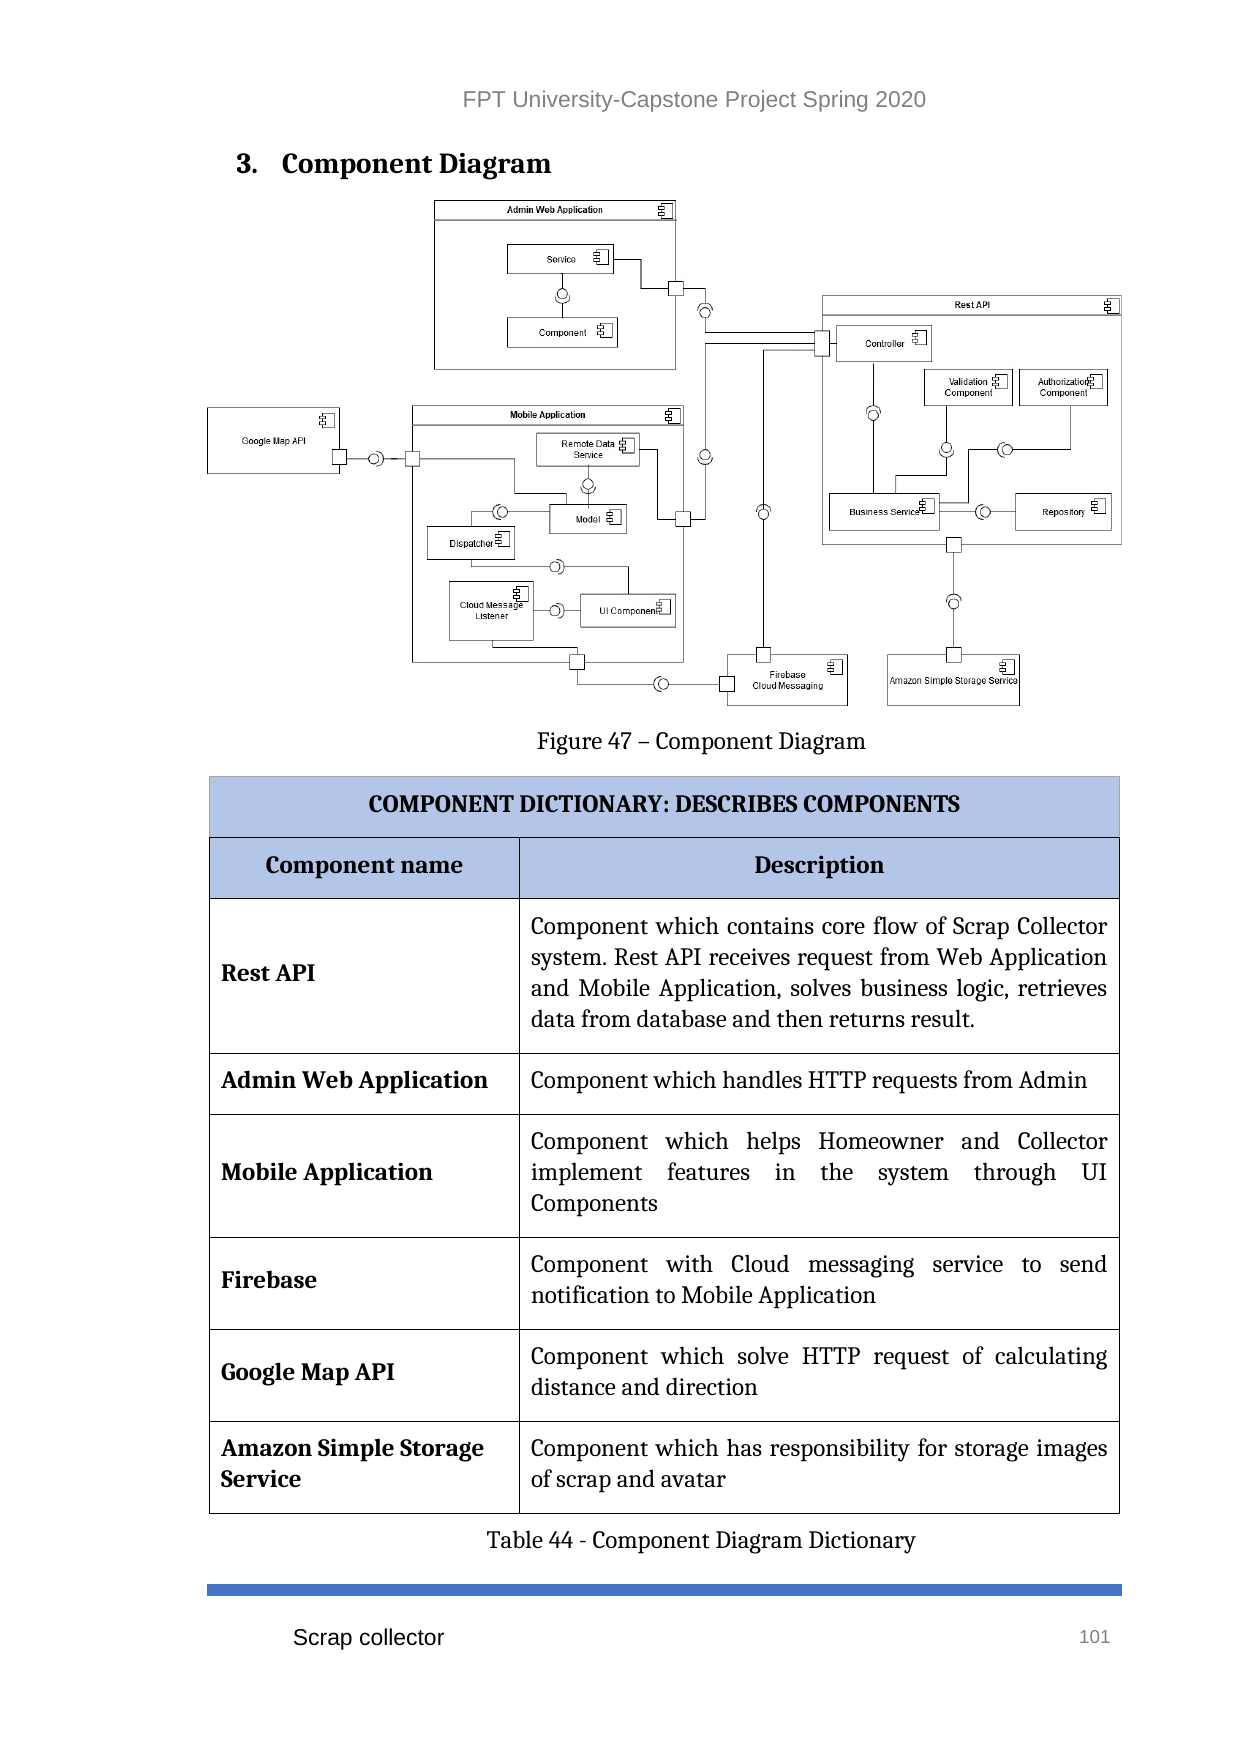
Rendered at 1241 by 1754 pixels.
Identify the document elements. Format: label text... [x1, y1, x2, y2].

table_cell Component which solve HTTP request of calculating distance and direction [520, 1330, 1119, 1421]
table_cell Mobile Application [210, 1115, 519, 1237]
table_cell Description [520, 838, 1119, 898]
table_cell Component name [210, 838, 519, 898]
subtitle Component Diagram [236, 148, 1122, 181]
picture [207, 200, 1122, 706]
table_cell Amazon Simple Storage Service [210, 1422, 519, 1513]
table_header COMPONENT DICTIONARY: DESCRIBES COMPONENTS [210, 777, 1119, 837]
table_cell Component which helps Homeowner and Collector implement features in the system through UI Components [520, 1115, 1119, 1237]
table_cell Component which has responsibility for storage images of scrap and avatar [520, 1422, 1119, 1513]
table_cell Admin Web Application [210, 1054, 519, 1113]
table_cell Firebase [210, 1238, 519, 1329]
table_cell Rest API [210, 899, 519, 1052]
table_cell Google Map API [210, 1330, 519, 1421]
table_cell Component with Cloud messaging service to send notification to Mobile Application [520, 1238, 1119, 1329]
table_cell Component which contains core flow of Scrap Collector system. Rest API receives request from Web Application and Mobile Application, solves business logic, retrieves data from database and then returns result. [520, 899, 1119, 1052]
table_cell Component which handles HTTP requests from Admin [520, 1054, 1119, 1113]
